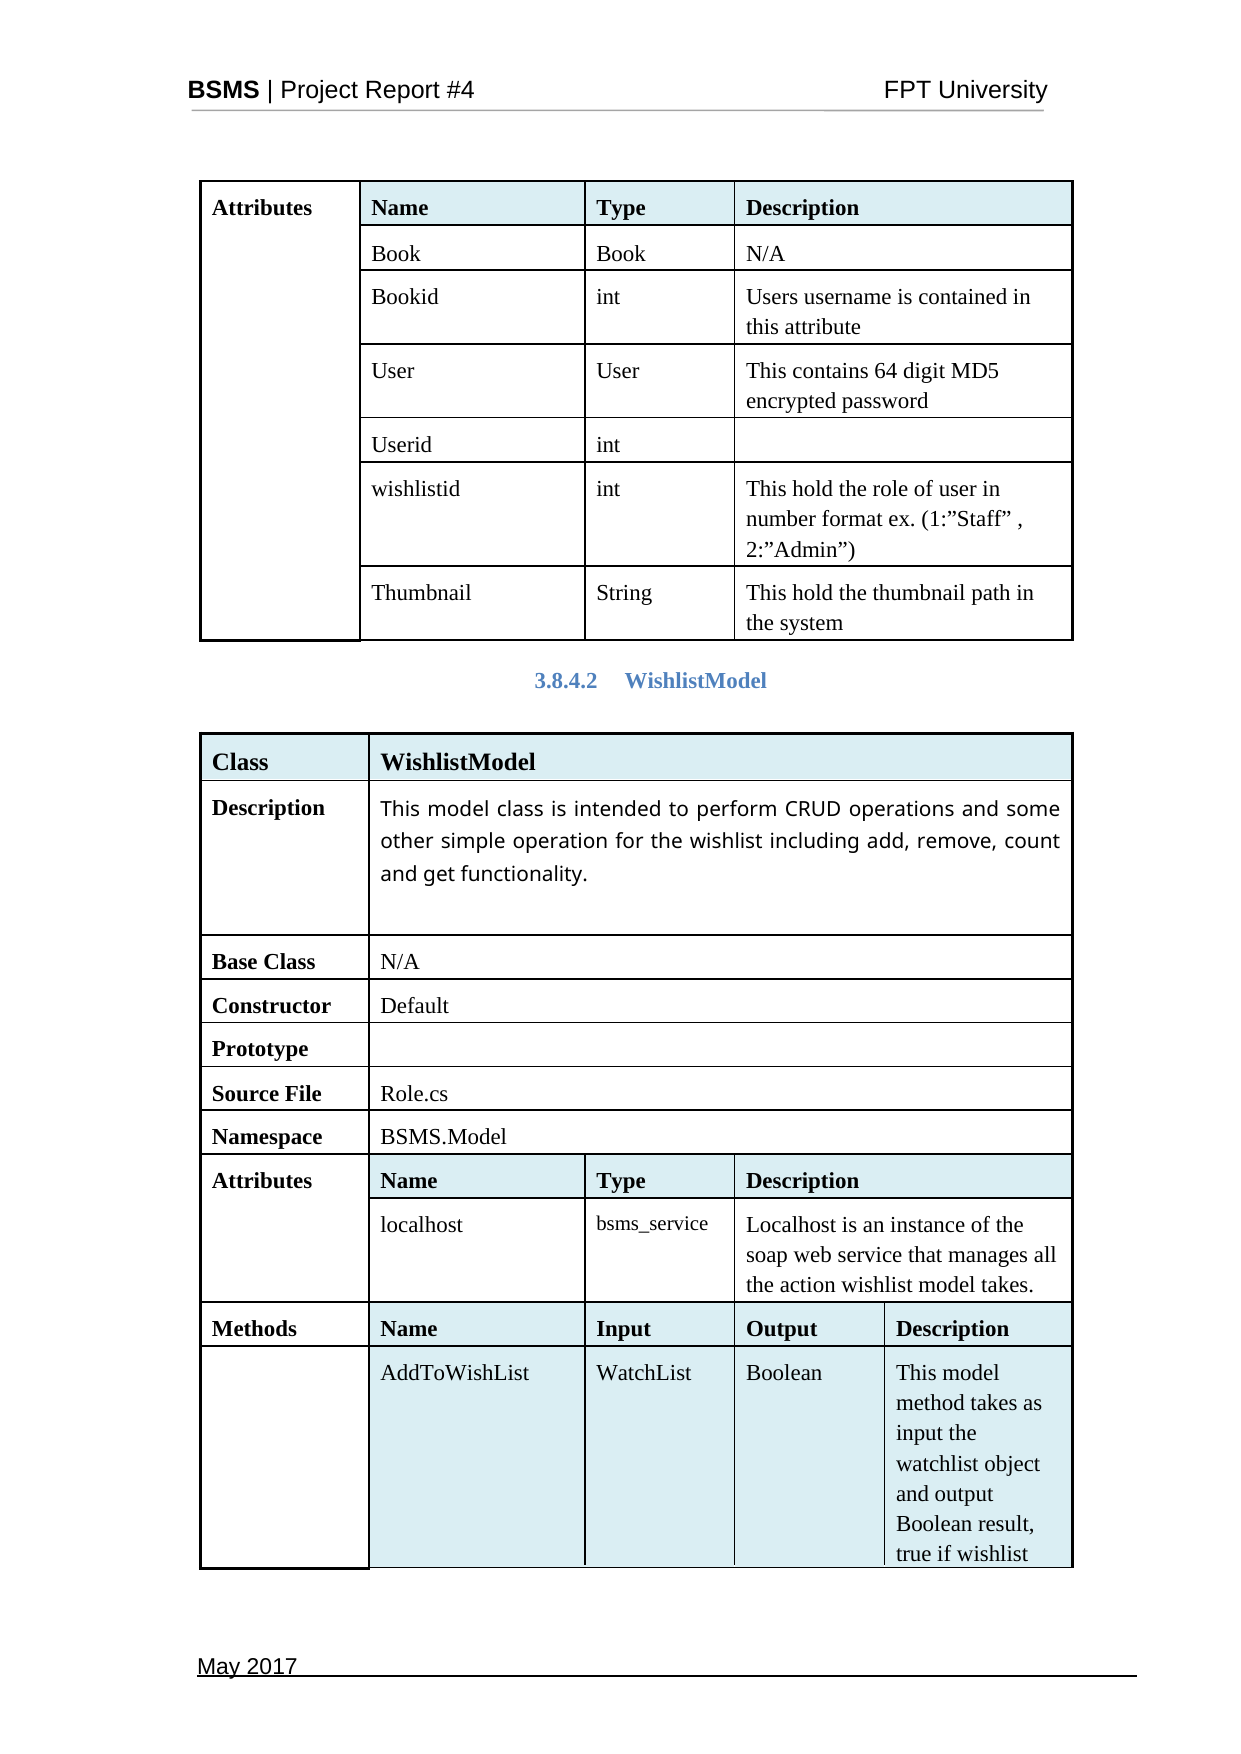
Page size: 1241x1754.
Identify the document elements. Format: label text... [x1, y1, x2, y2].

table_cell Prototype [202, 1023, 368, 1066]
table_cell Type [586, 182, 734, 224]
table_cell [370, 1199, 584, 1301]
table_cell This hold the thumbnail path in the system [735, 567, 1071, 639]
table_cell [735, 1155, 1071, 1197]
table_cell Book [361, 226, 584, 269]
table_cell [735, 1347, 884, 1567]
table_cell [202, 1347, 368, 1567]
table_cell wishlistid [361, 463, 584, 565]
table_cell This model class is intended to perform CRUD operations and some other simple operation for the wishlist including add, remove, count and get functionality. [370, 781, 1071, 934]
table_cell Users username is contained in this attribute [735, 271, 1071, 343]
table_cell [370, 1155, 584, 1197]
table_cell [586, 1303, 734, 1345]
table_cell N/A [370, 936, 1071, 978]
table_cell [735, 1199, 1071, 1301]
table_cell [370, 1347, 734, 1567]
table_cell N/A [735, 226, 1071, 269]
table_header WishlistModel [370, 735, 1071, 779]
table_cell int [586, 463, 734, 565]
table_header Class [202, 735, 368, 779]
table_cell int [586, 418, 734, 461]
table_cell Base Class [202, 936, 368, 978]
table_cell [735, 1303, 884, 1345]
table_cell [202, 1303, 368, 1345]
table_cell Thumbnail [361, 567, 584, 639]
table_cell Role.cs [370, 1067, 1071, 1109]
table_cell User [361, 345, 584, 417]
table_cell Attributes [202, 1155, 368, 1301]
table_cell Description [202, 781, 368, 934]
table_cell String [586, 567, 734, 639]
table_cell Source File [202, 1067, 368, 1109]
table_cell Bookid [361, 271, 584, 343]
table_cell int [586, 271, 734, 343]
table_cell This contains 64 digit MD5 encrypted password [735, 345, 1071, 417]
table_cell Attributes [202, 182, 359, 639]
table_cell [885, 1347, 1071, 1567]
subtitle WishlistModel [534, 667, 1053, 693]
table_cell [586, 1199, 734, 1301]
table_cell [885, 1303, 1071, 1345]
table_cell Constructor [202, 980, 368, 1021]
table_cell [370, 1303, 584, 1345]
table_cell Description [735, 182, 1071, 224]
table_cell Name [361, 182, 584, 224]
table_cell [735, 418, 1071, 461]
table_cell BSMS.Model [370, 1111, 1071, 1153]
table_cell [370, 1023, 1071, 1066]
table_cell Userid [361, 418, 584, 461]
table_cell User [586, 345, 734, 417]
table_cell Default [370, 980, 1071, 1021]
table_cell This hold the role of user in number format ex. (1:”Staff” , 2:”Admin”) [735, 463, 1071, 565]
table_cell Namespace [202, 1111, 368, 1153]
table_cell Book [586, 226, 734, 269]
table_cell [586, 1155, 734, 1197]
